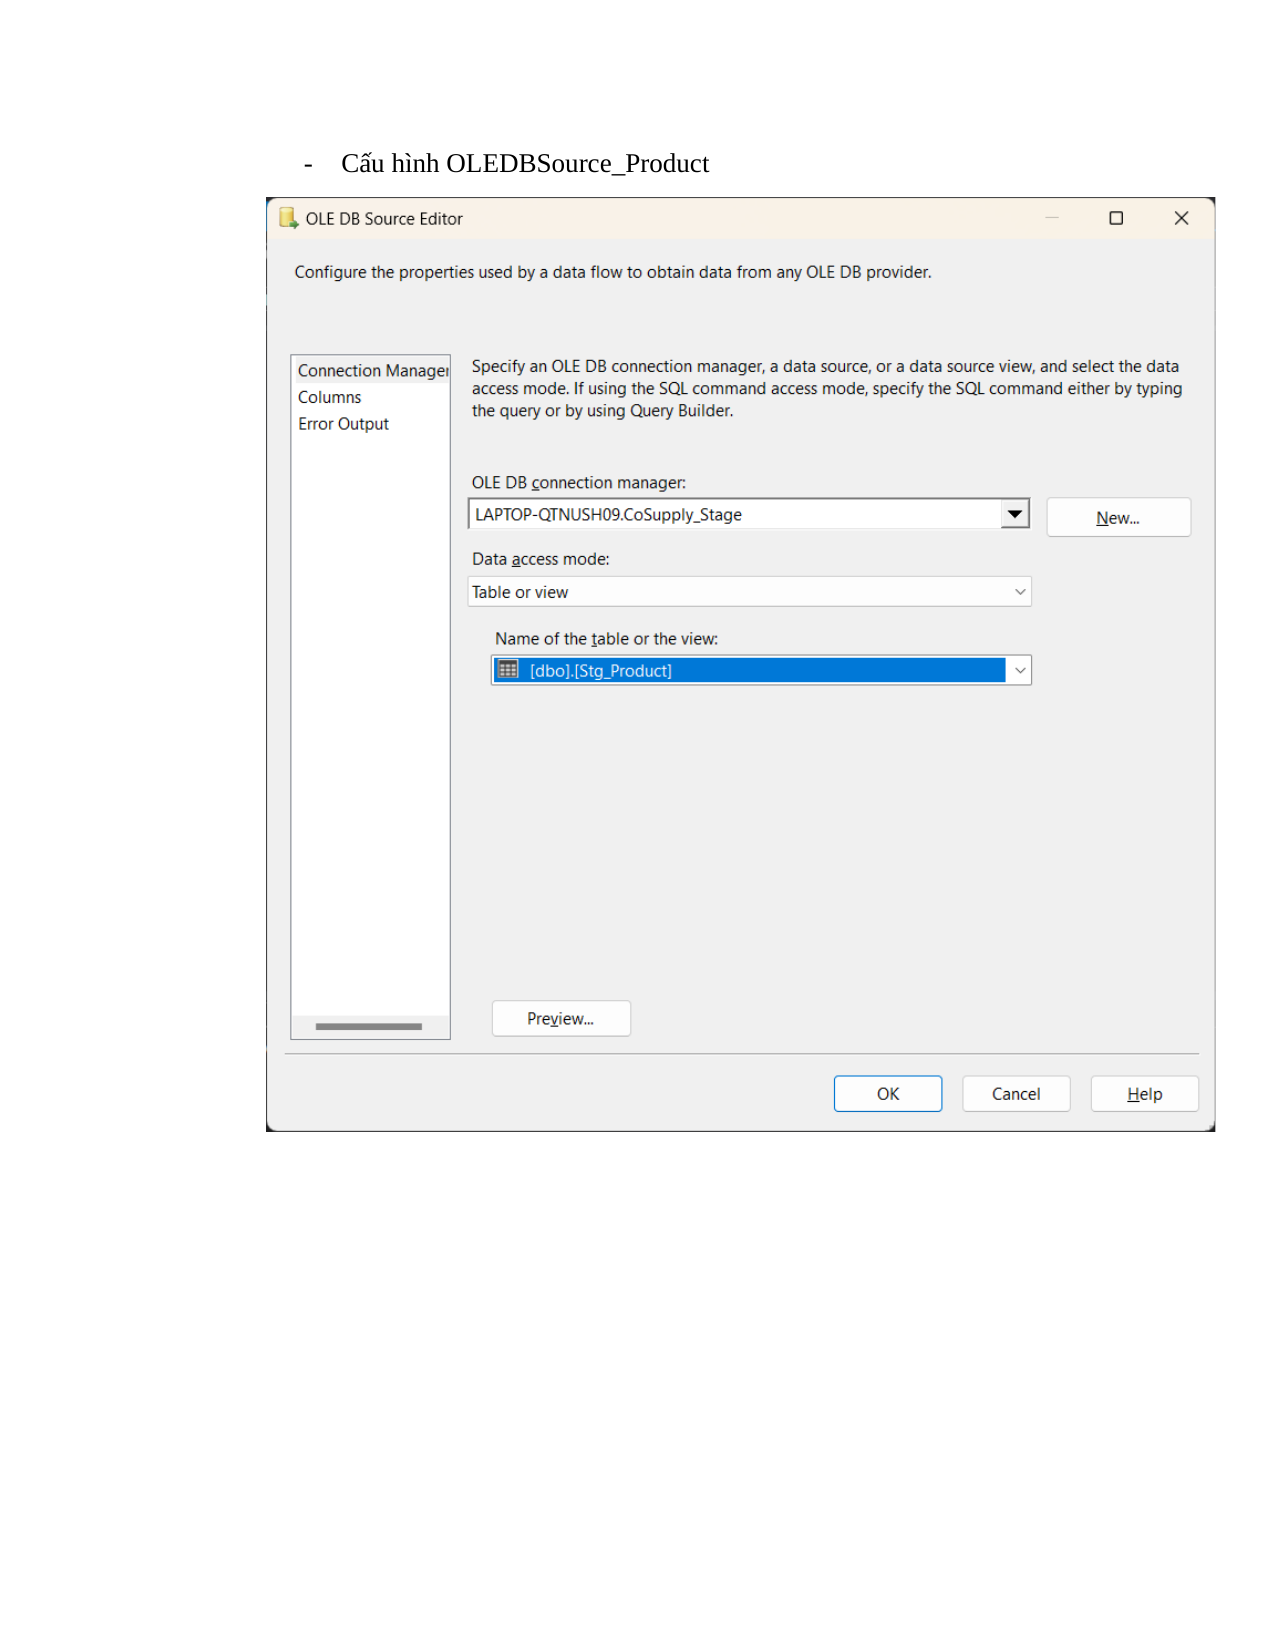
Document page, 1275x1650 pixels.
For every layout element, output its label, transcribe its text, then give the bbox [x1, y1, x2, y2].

picture [266, 197, 1216, 1132]
list Cấu hình OLEDBSource_Product [303, 147, 1156, 178]
